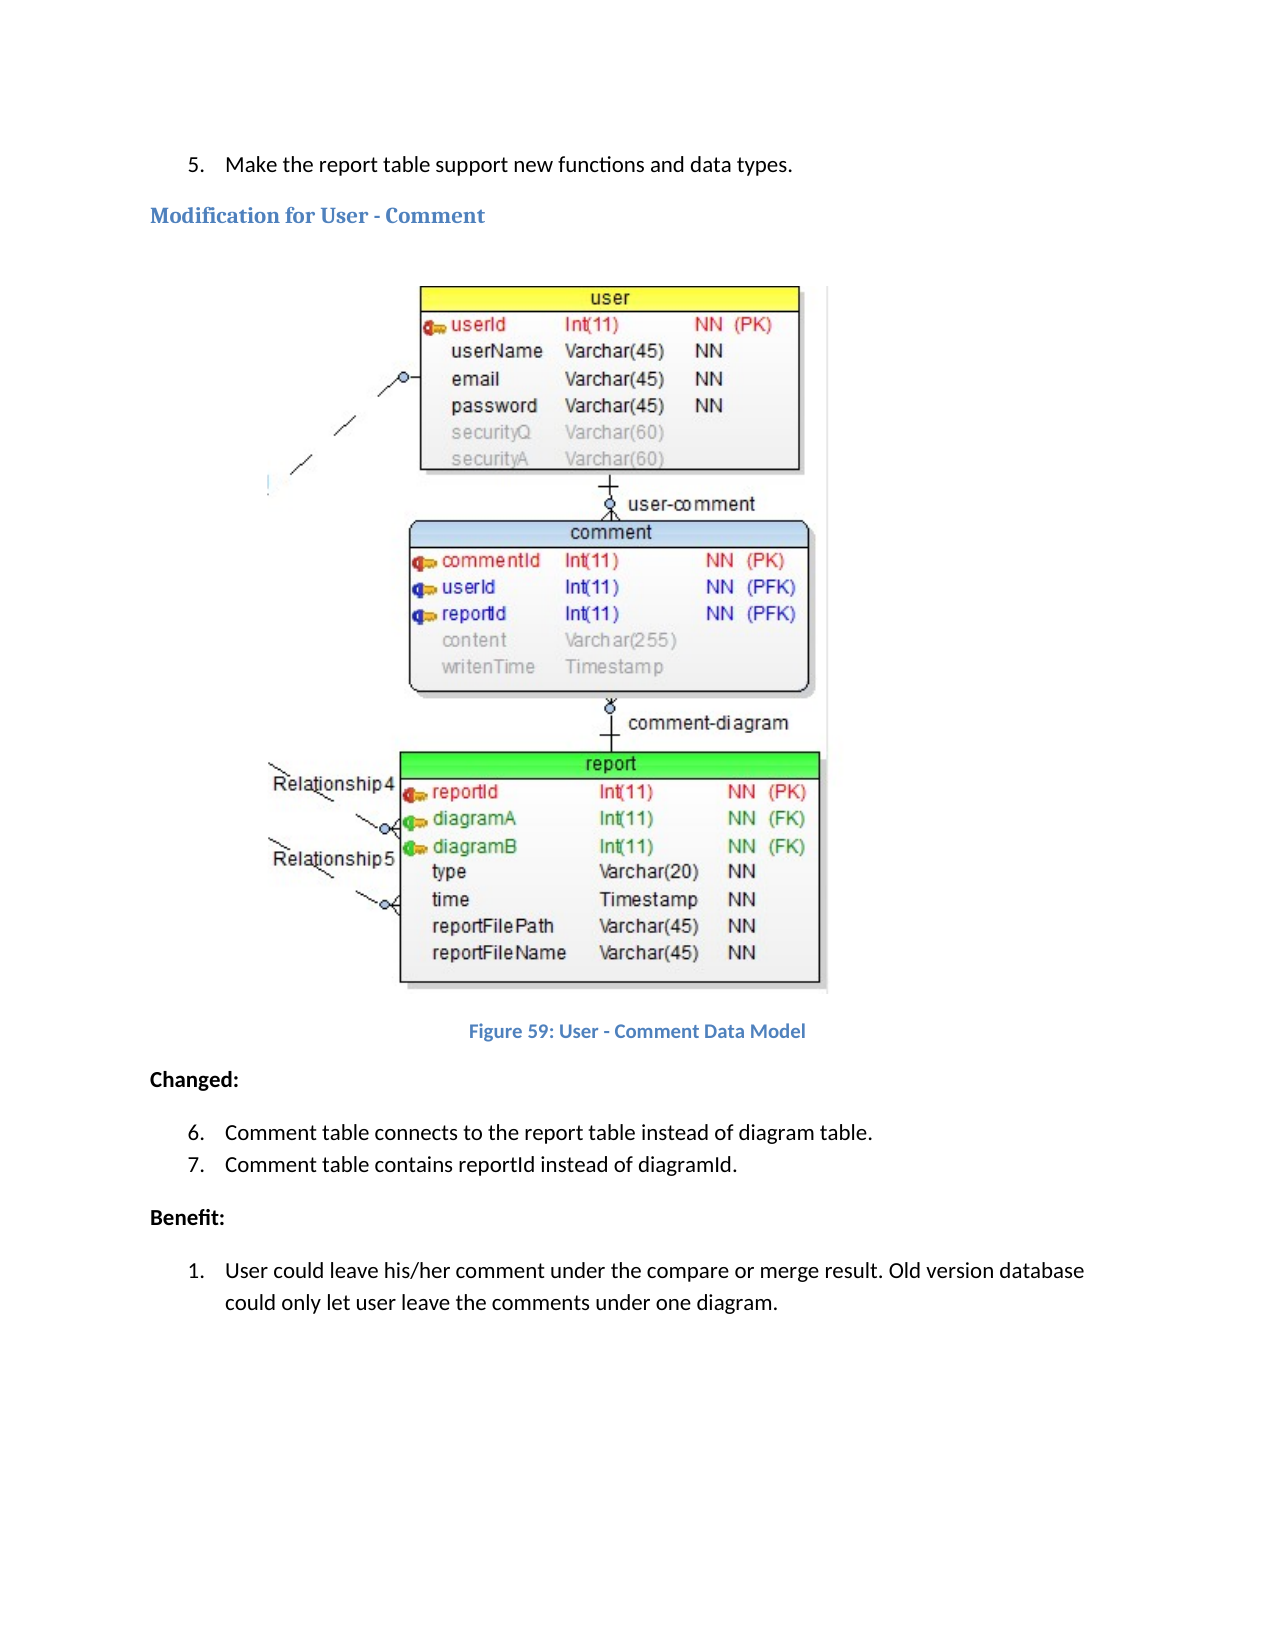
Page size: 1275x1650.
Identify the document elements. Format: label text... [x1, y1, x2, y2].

text Benefit: [150, 1203, 1125, 1231]
list Make the report table support new functions and data types. [187, 150, 1125, 178]
list Comment table connects to the report table instead of diagram table. [187, 1118, 1125, 1146]
picture [267, 286, 1008, 994]
subtitle Modification for User - Comment [150, 203, 1125, 229]
text Changed: [150, 1065, 1125, 1093]
list User could leave his/her comment under the compare or merge result. Old version database could only let user leave the comments under one diagram. [187, 1256, 1125, 1316]
text Figure 59: User - Comment Data Model [150, 1019, 1125, 1044]
list Comment table contains reportId instead of diagramId. [187, 1150, 1125, 1178]
